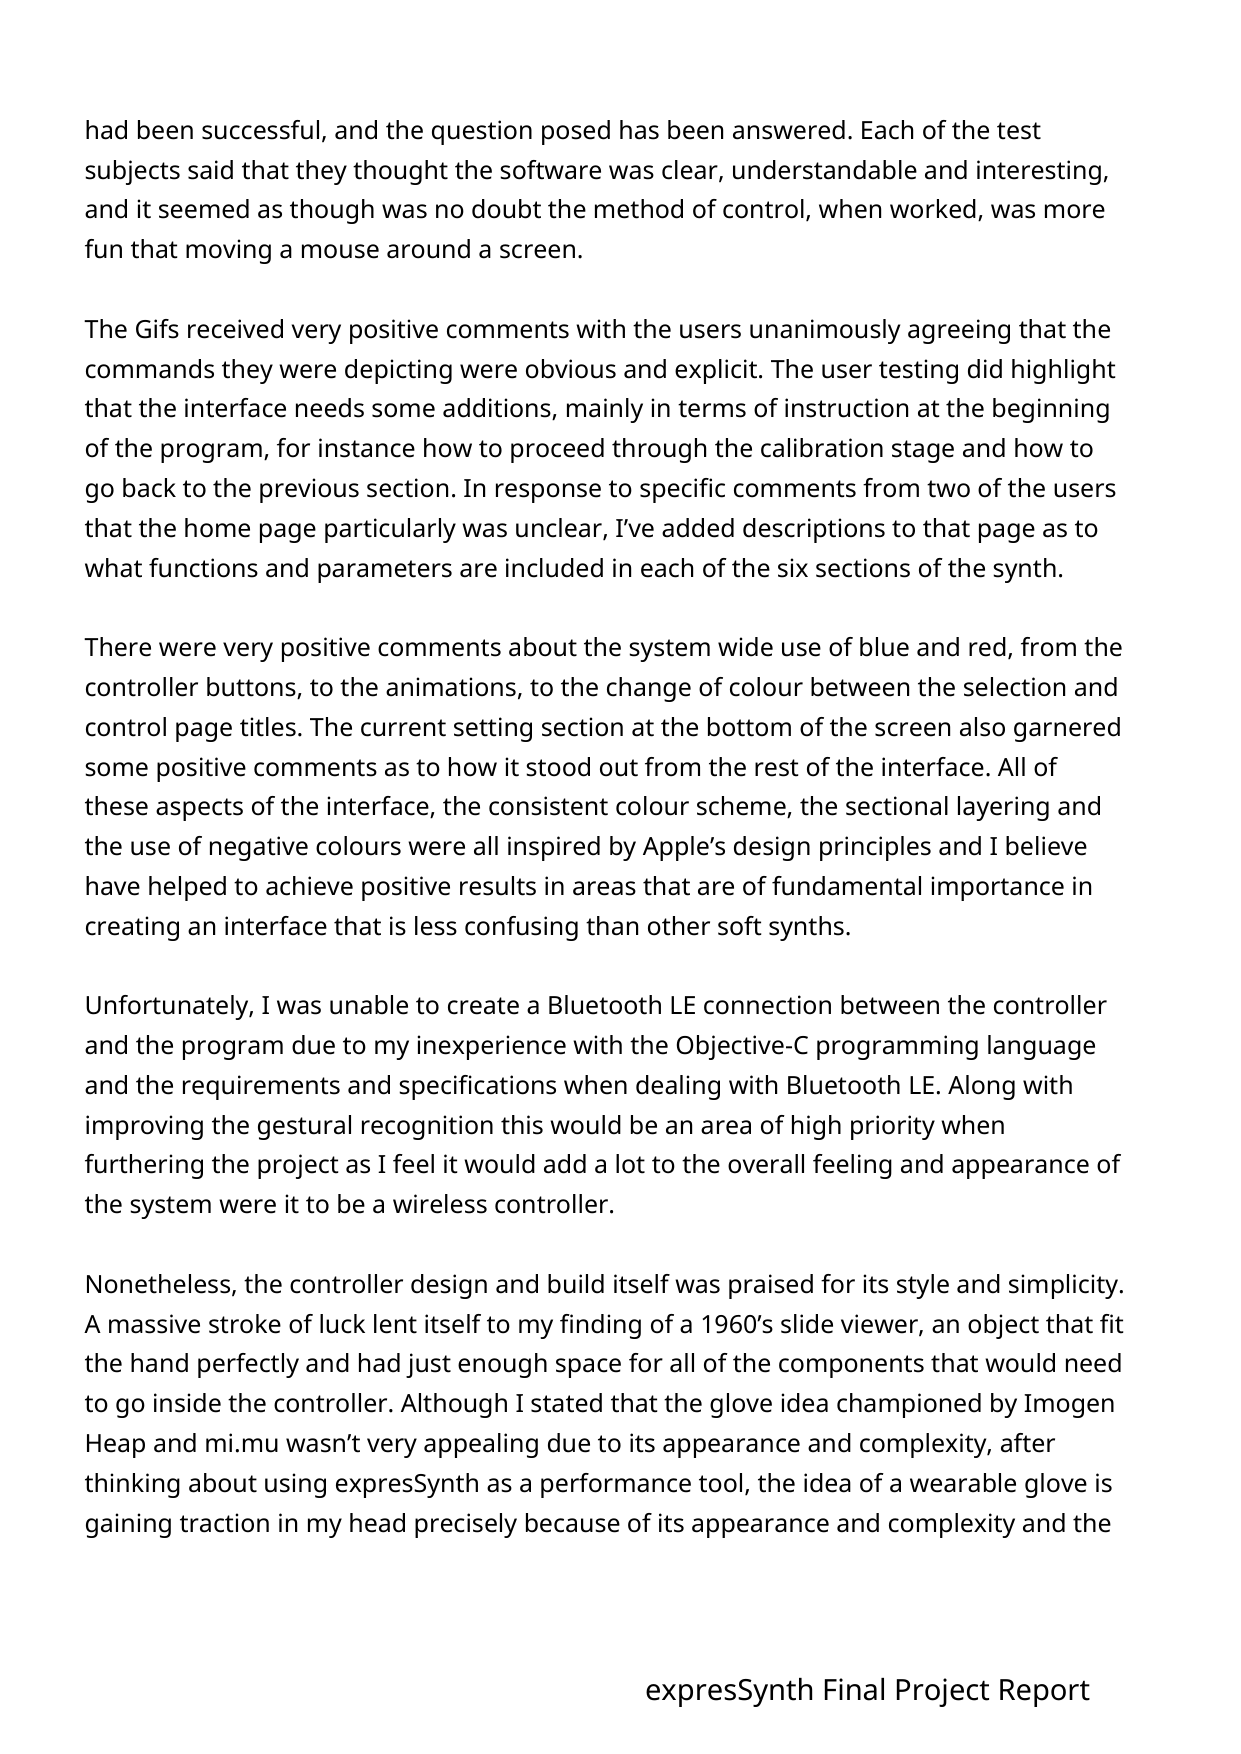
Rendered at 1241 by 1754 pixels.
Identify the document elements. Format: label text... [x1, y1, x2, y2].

text There were very positive comments about the system wide use of blue and red, from the controller buttons, to the animations, to the change of colour between the selection and control page titles. The current setting section at the bottom of the screen also garnered some positive comments as to how it stood out from the rest of the interface. All of these aspects of the interface, the consistent colour scheme, the sectional layering and the use of negative colours were all inspired by Apple’s design principles and I believe have helped to achieve positive results in areas that are of fundamental importance in creating an interface that is less confusing than other soft synths. [84, 630, 1126, 942]
text The Gifs received very positive comments with the users unanimously agreeing that the commands they were depicting were obvious and explicit. The user testing did highlight that the interface needs some additions, mainly in terms of instruction at the beginning of the program, for instance how to proceed through the calibration stage and how to go back to the previous section. In response to specific comments from two of the users that the home page particularly was unclear, I’ve added descriptions to that page as to what functions and parameters are included in each of the six sections of the synth. [84, 311, 1126, 584]
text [84, 1266, 1126, 1539]
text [84, 112, 1126, 266]
text Unfortunately, I was unable to create a Bluetooth LE connection between the controller and the program due to my inexperience with the Objective-C programming language and the requirements and specifications when dealing with Bluetooth LE. Along with improving the gestural recognition this would be an area of high priority when furthering the project as I feel it would add a lot to the overall feeling and appearance of the system were it to be a wireless controller. [84, 988, 1126, 1221]
